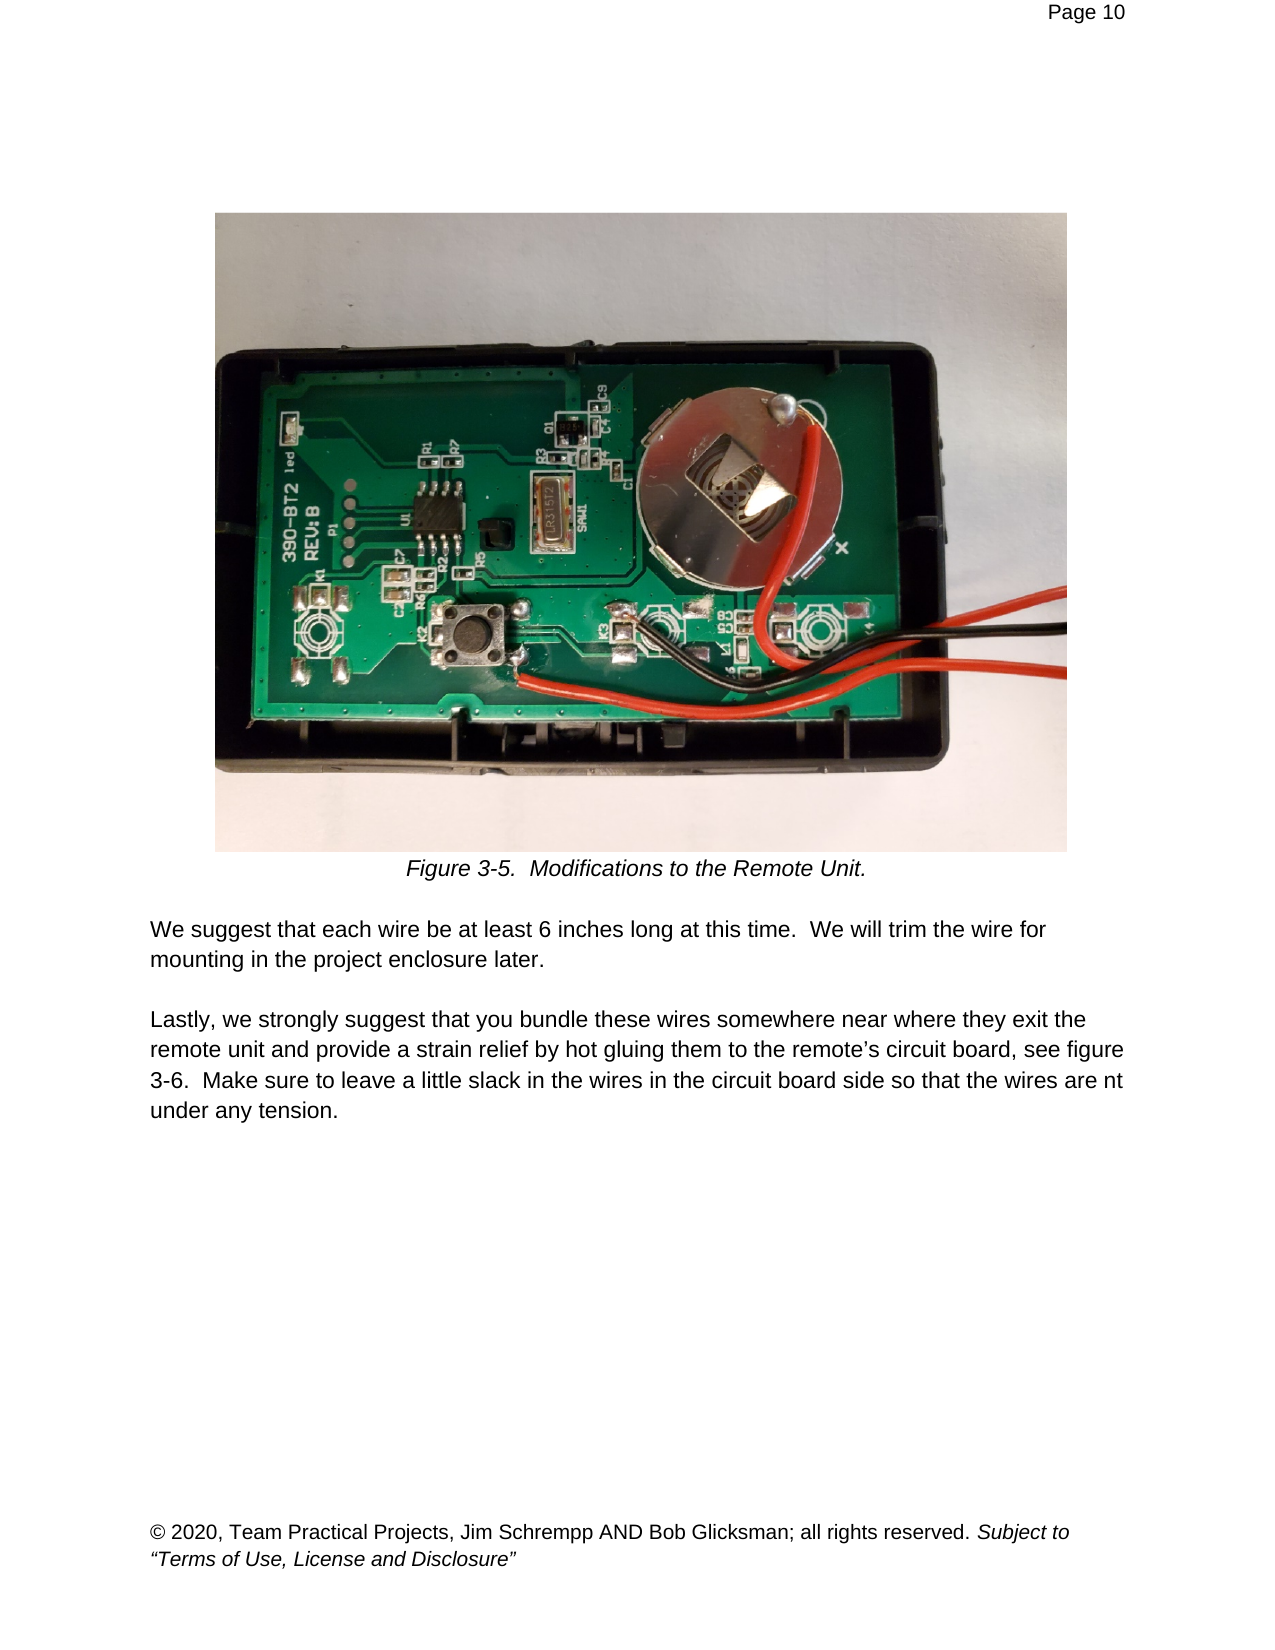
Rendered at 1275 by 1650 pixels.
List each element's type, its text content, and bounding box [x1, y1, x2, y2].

text Lastly, we strongly suggest that you bundle these wires somewhere near where they exit the remote unit and provide a strain relief by hot gluing them to the remote’s circuit board, see figure 3-6. Make sure to leave a little slack in the wires in the circuit board side so that the wires are nt under any tension. [150, 1006, 1125, 1123]
picture [216, 213, 1066, 852]
text We suggest that each wire be at least 6 inches long at this time. We will trim the wire for mounting in the project enclosure later. [150, 916, 1125, 972]
text Figure 3-5. Modifications to the Remote Unit. [150, 855, 1125, 881]
